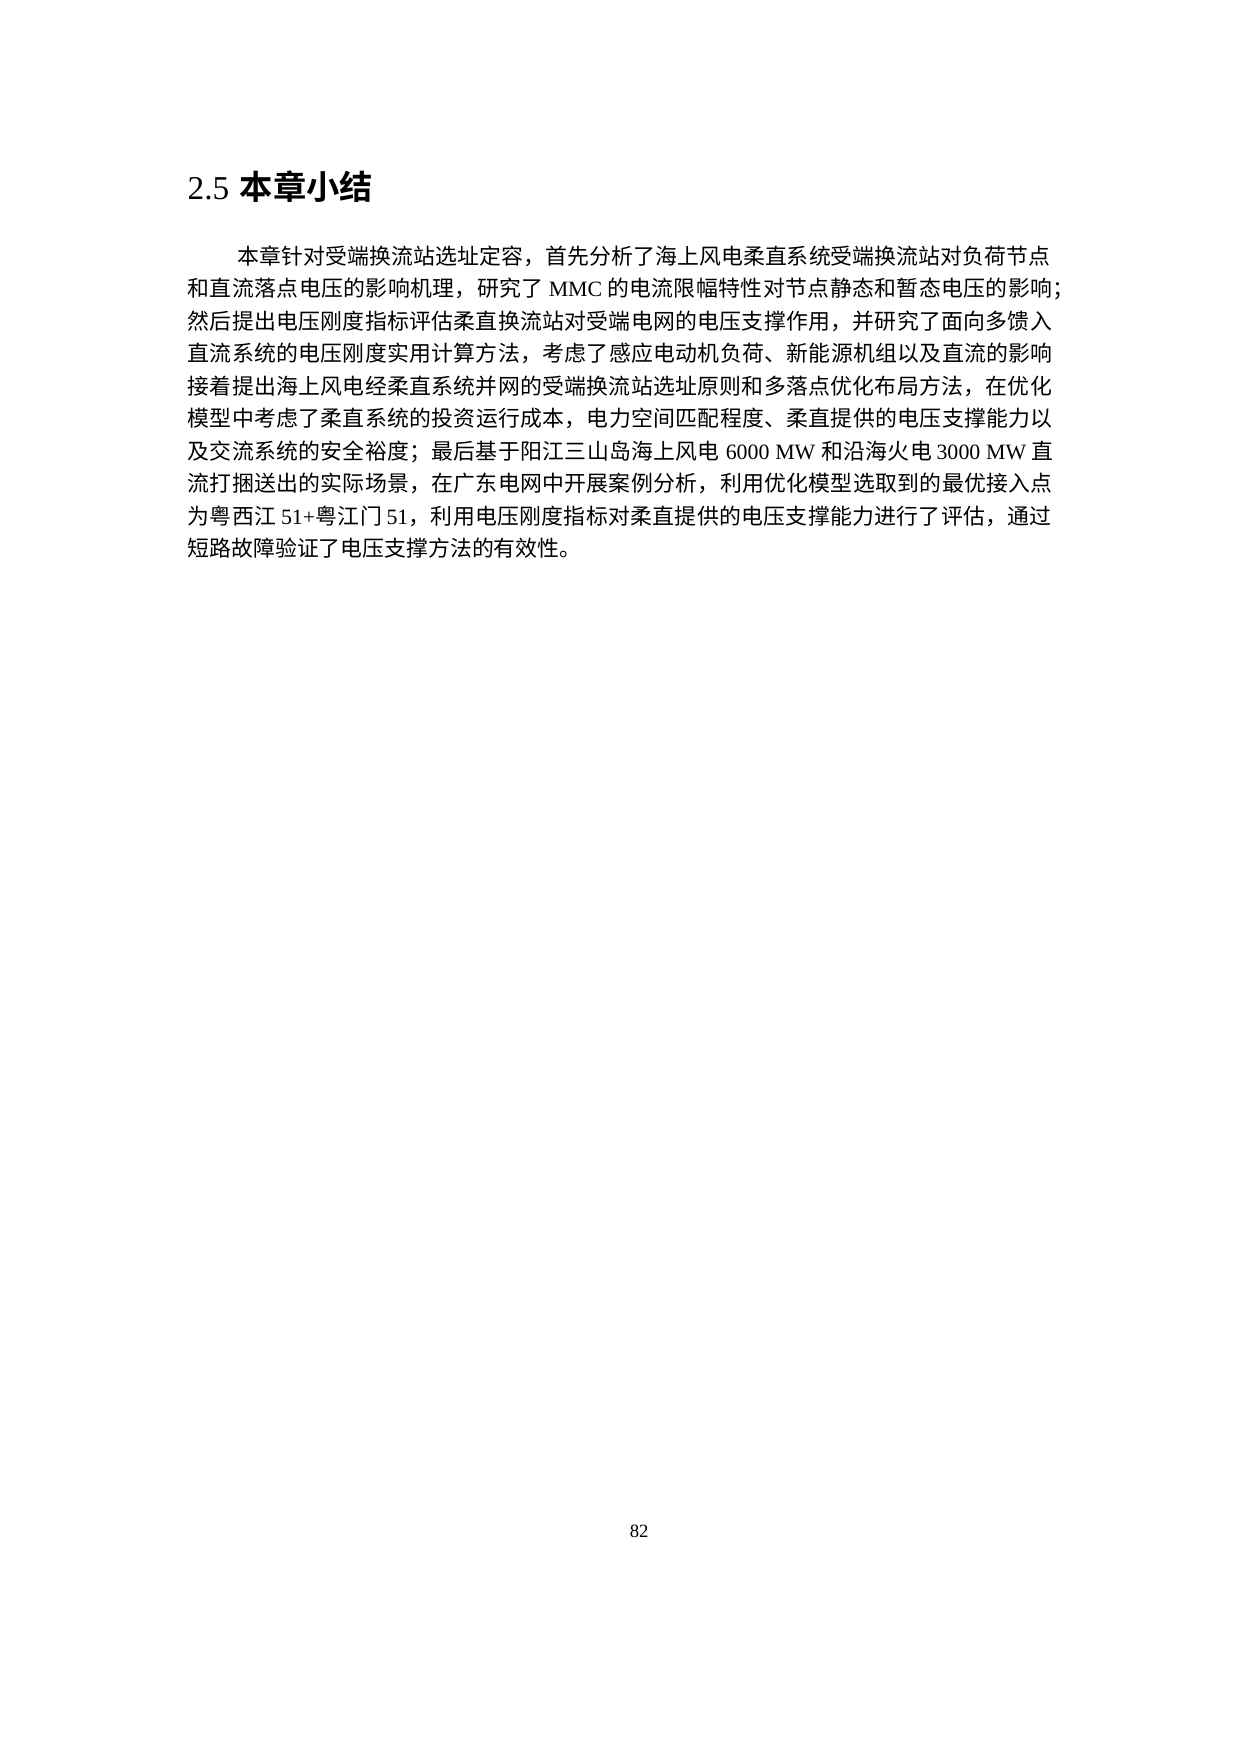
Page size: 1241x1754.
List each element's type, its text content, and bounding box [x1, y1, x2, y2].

subtitle 本章小结 [187, 152, 1053, 217]
text 本章针对受端换流站选址定容，首先分析了海上风电柔直系统受端换流站对负荷节点和直流落点电压的影响机理，研究了MMC的电流限幅特性对节点静态和暂态电压的影响；然后提出电压刚度指标评估柔直换流站对受端电网的电压支撑作用，并研究了面向多馈入直流系统的电压刚度实用计算方法，考虑了感应电动机负荷、新能源机组以及直流的影响；接着提出海上风电经柔直系统并网的受端换流站选址原则和多落点优化布局方法，在优化模型中考虑了柔直系统的投资运行成本，电力空间匹配程度、柔直提供的电压支撑能力以及交流系统的安全裕度；最后基于阳江三山岛海上风电6000 MW 和沿海火电3000 MW直流打捆送出的实际场景，在广东电网中开展案例分析，利用优化模型选取到的最优接入点为粤西江51+粤江门51，利用电压刚度指标对柔直提供的电压支撑能力进行了评估，通过短路故障验证了电压支撑方法的有效性。 [187, 238, 1053, 563]
